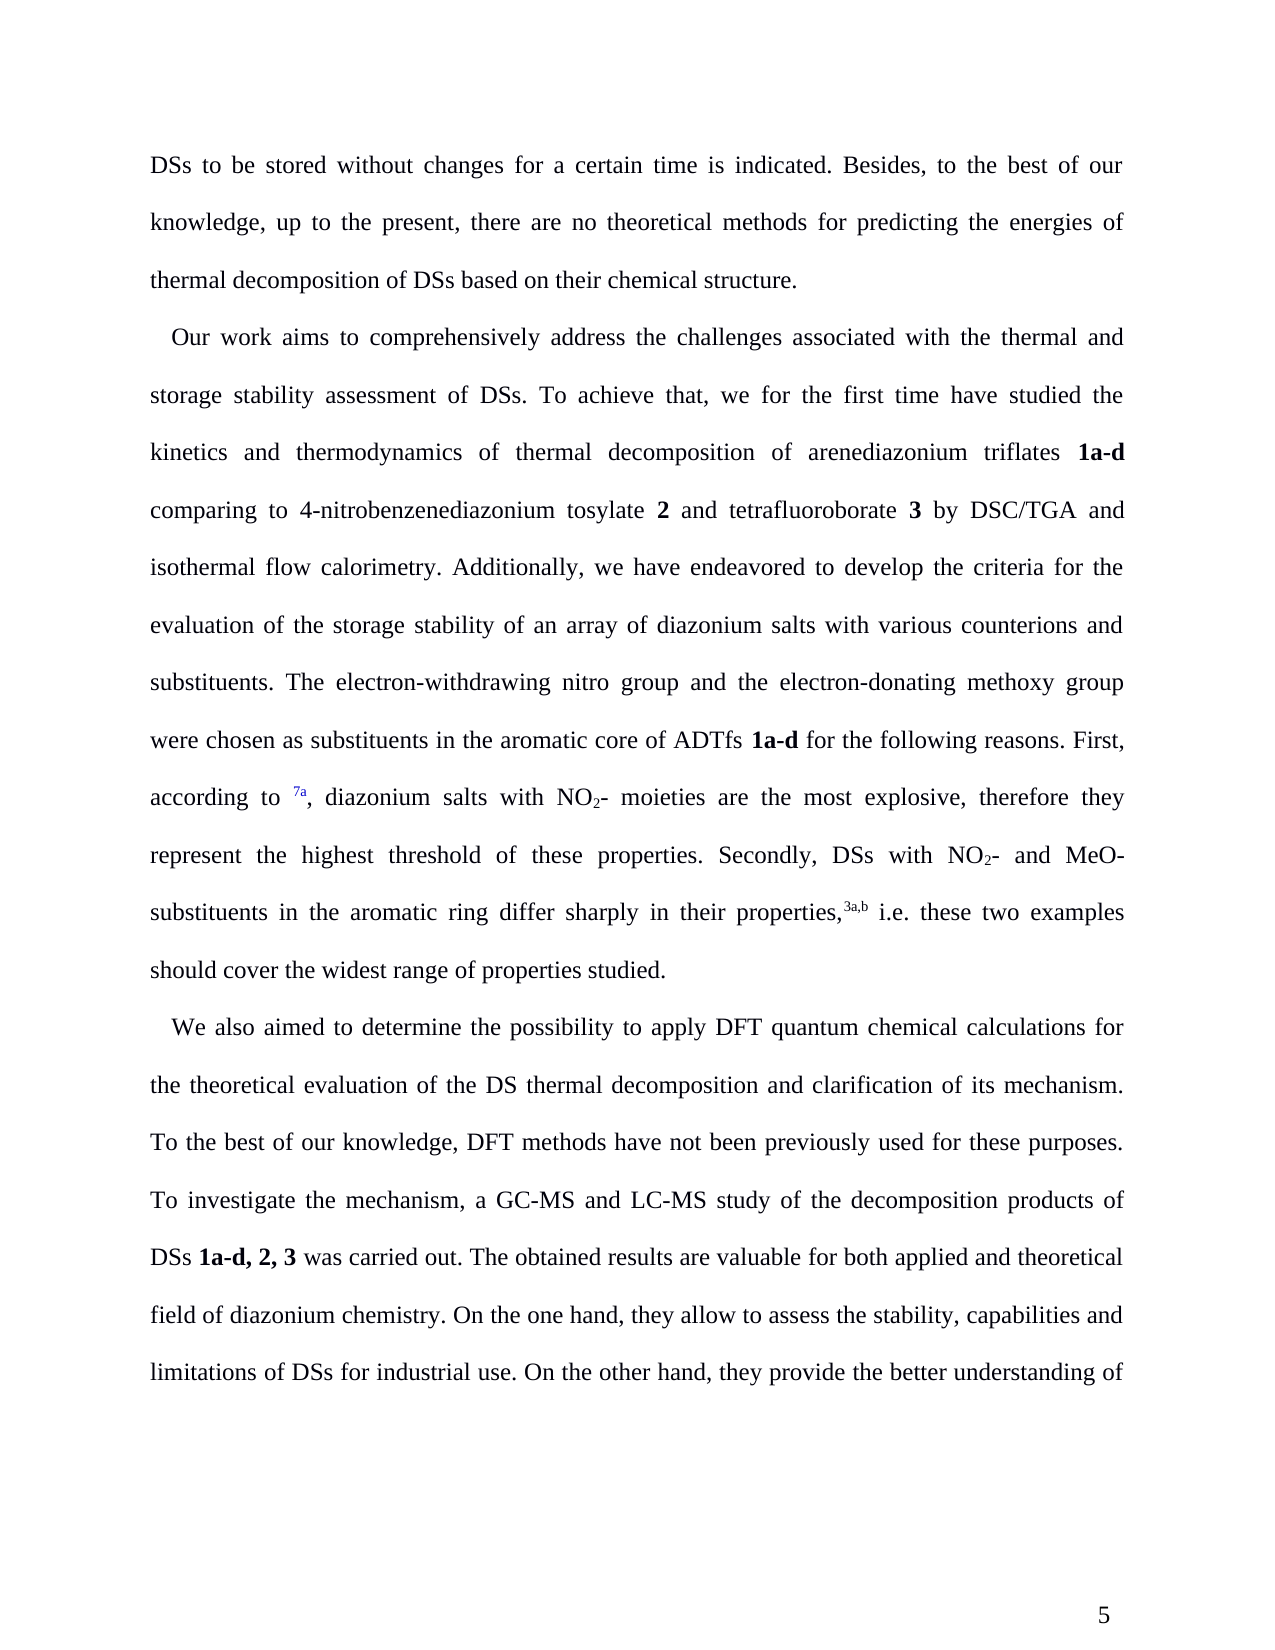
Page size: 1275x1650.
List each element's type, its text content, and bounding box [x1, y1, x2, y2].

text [150, 1012, 1125, 1386]
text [150, 150, 1125, 294]
text Our work aims to comprehensively address the challenges associated with the thermal and storage stability assessment of DSs. To achieve that, we for the first time have studied the kinetics and thermodynamics of thermal decomposition of arenediazonium triflates 1a-d comparing to 4-nitrobenzenediazonium tosylate 2 and tetrafluoroborate 3 by DSC/TGA and isothermal flow calorimetry. Additionally, we have endeavored to develop the criteria for the evaluation of the storage stability of an array of diazonium salts with various counterions and substituents. The electron-withdrawing nitro group and the electron-donating methoxy group were chosen as substituents in the aromatic core of ADTfs 1a-d for the following reasons. First, according to 7a, diazonium salts with NO2- moieties are the most explosive, therefore they represent the highest threshold of these properties. Secondly, DSs with NO2- and MeO- substituents in the aromatic ring differ sharply in their properties,3a,b i.e. these two examples should cover the widest range of properties studied. [150, 322, 1125, 984]
